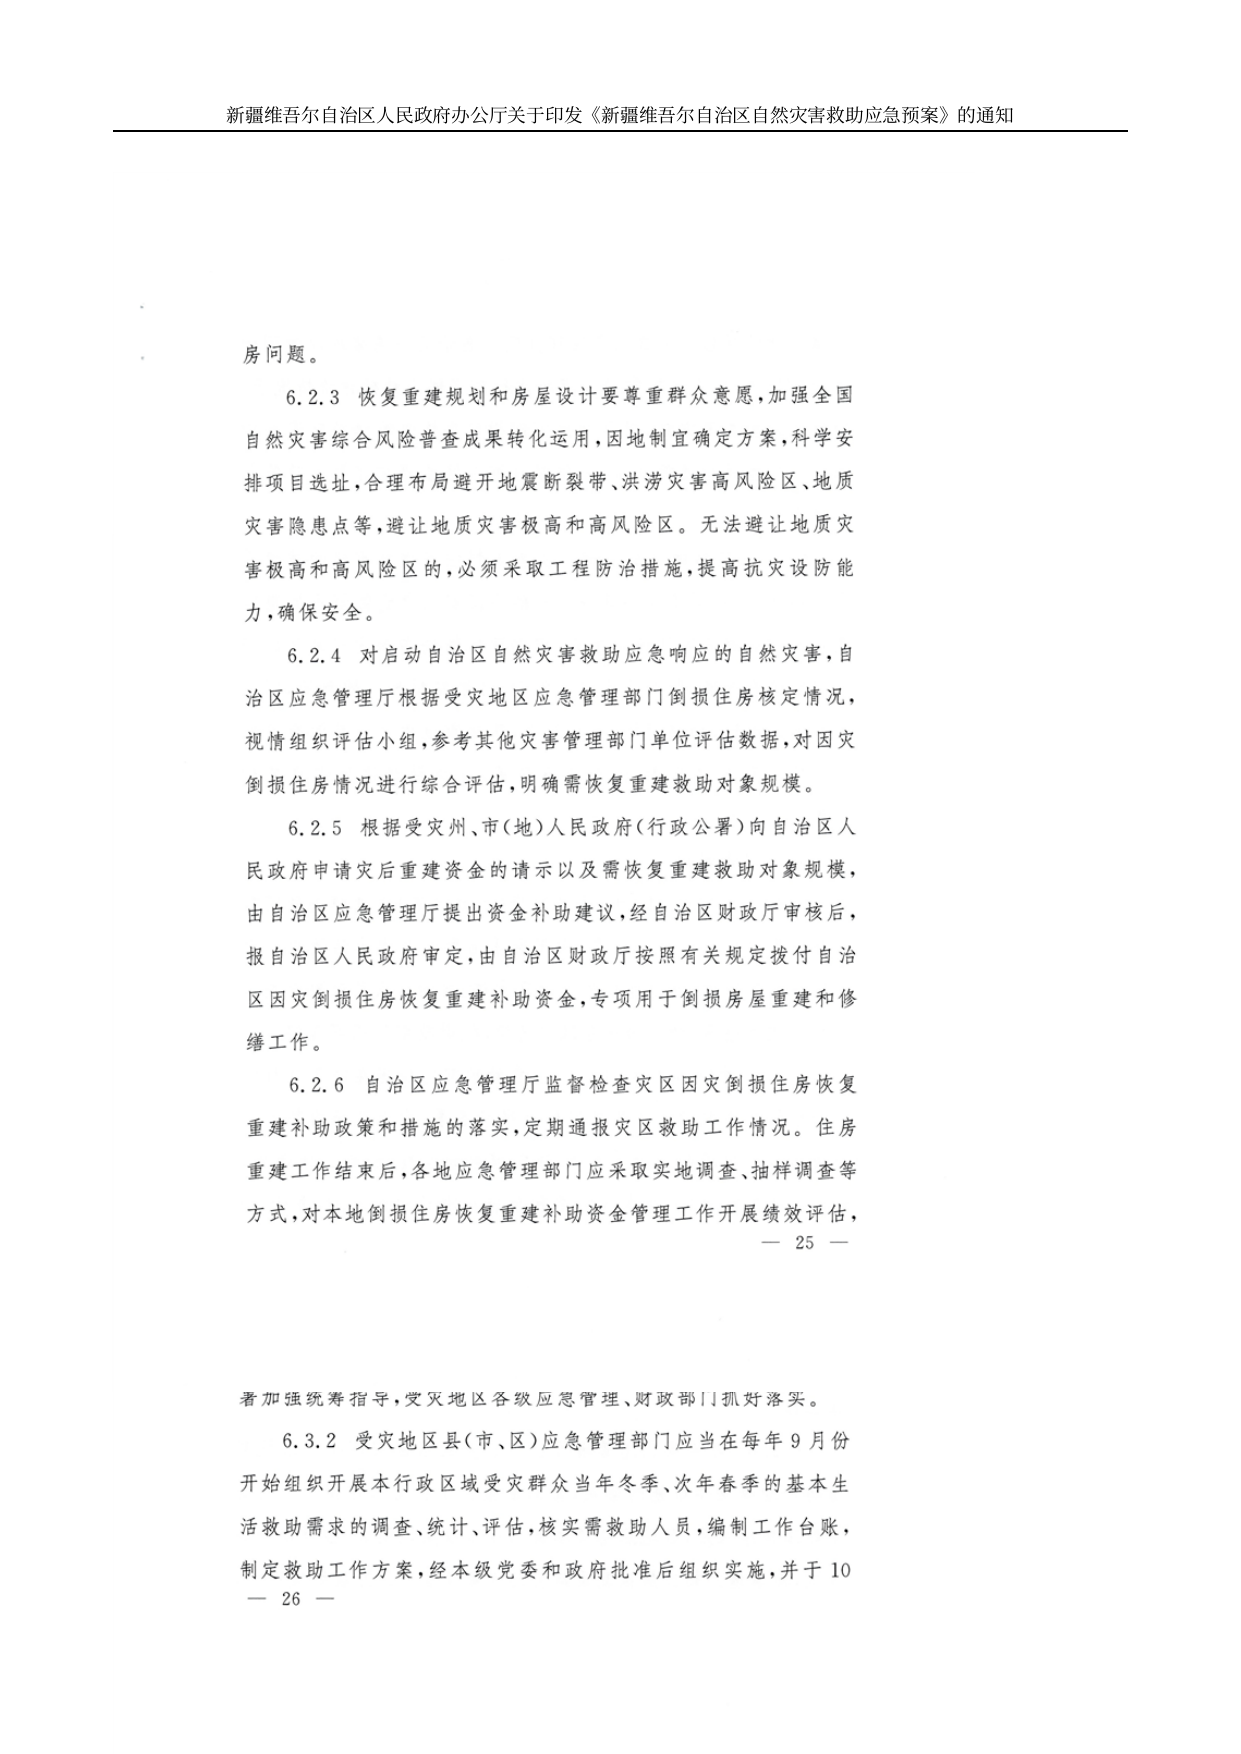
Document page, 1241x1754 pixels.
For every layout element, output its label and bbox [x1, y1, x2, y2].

picture [112, 172, 976, 1754]
